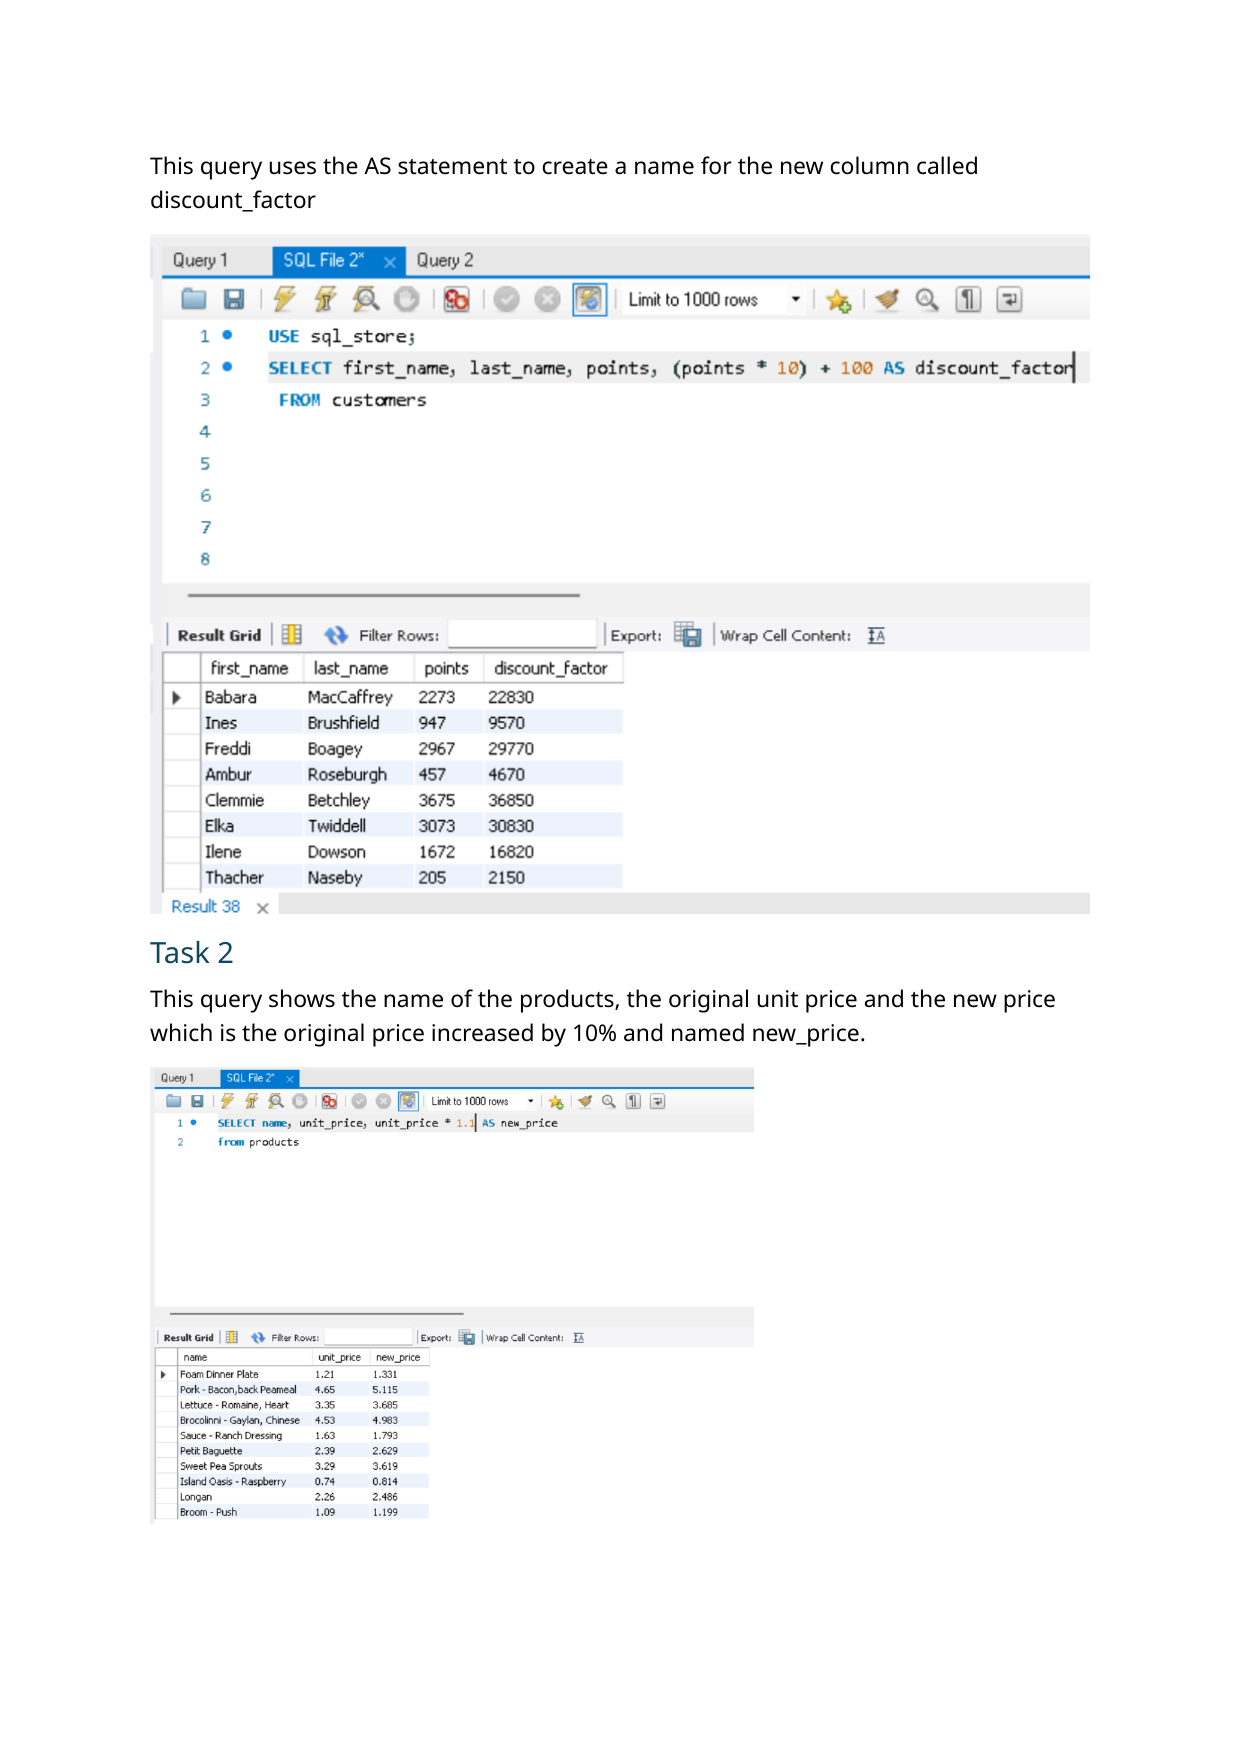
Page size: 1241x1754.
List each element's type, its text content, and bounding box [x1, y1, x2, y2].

picture [150, 234, 1091, 914]
picture [150, 1067, 755, 1524]
text This query uses the AS statement to create a name for the new column called discount_factor [150, 150, 1090, 215]
text This query shows the name of the products, the original unit price and the new price which is the original price increased by 10% and named new_price. [150, 983, 1090, 1048]
subtitle Task 2 [150, 932, 1090, 972]
